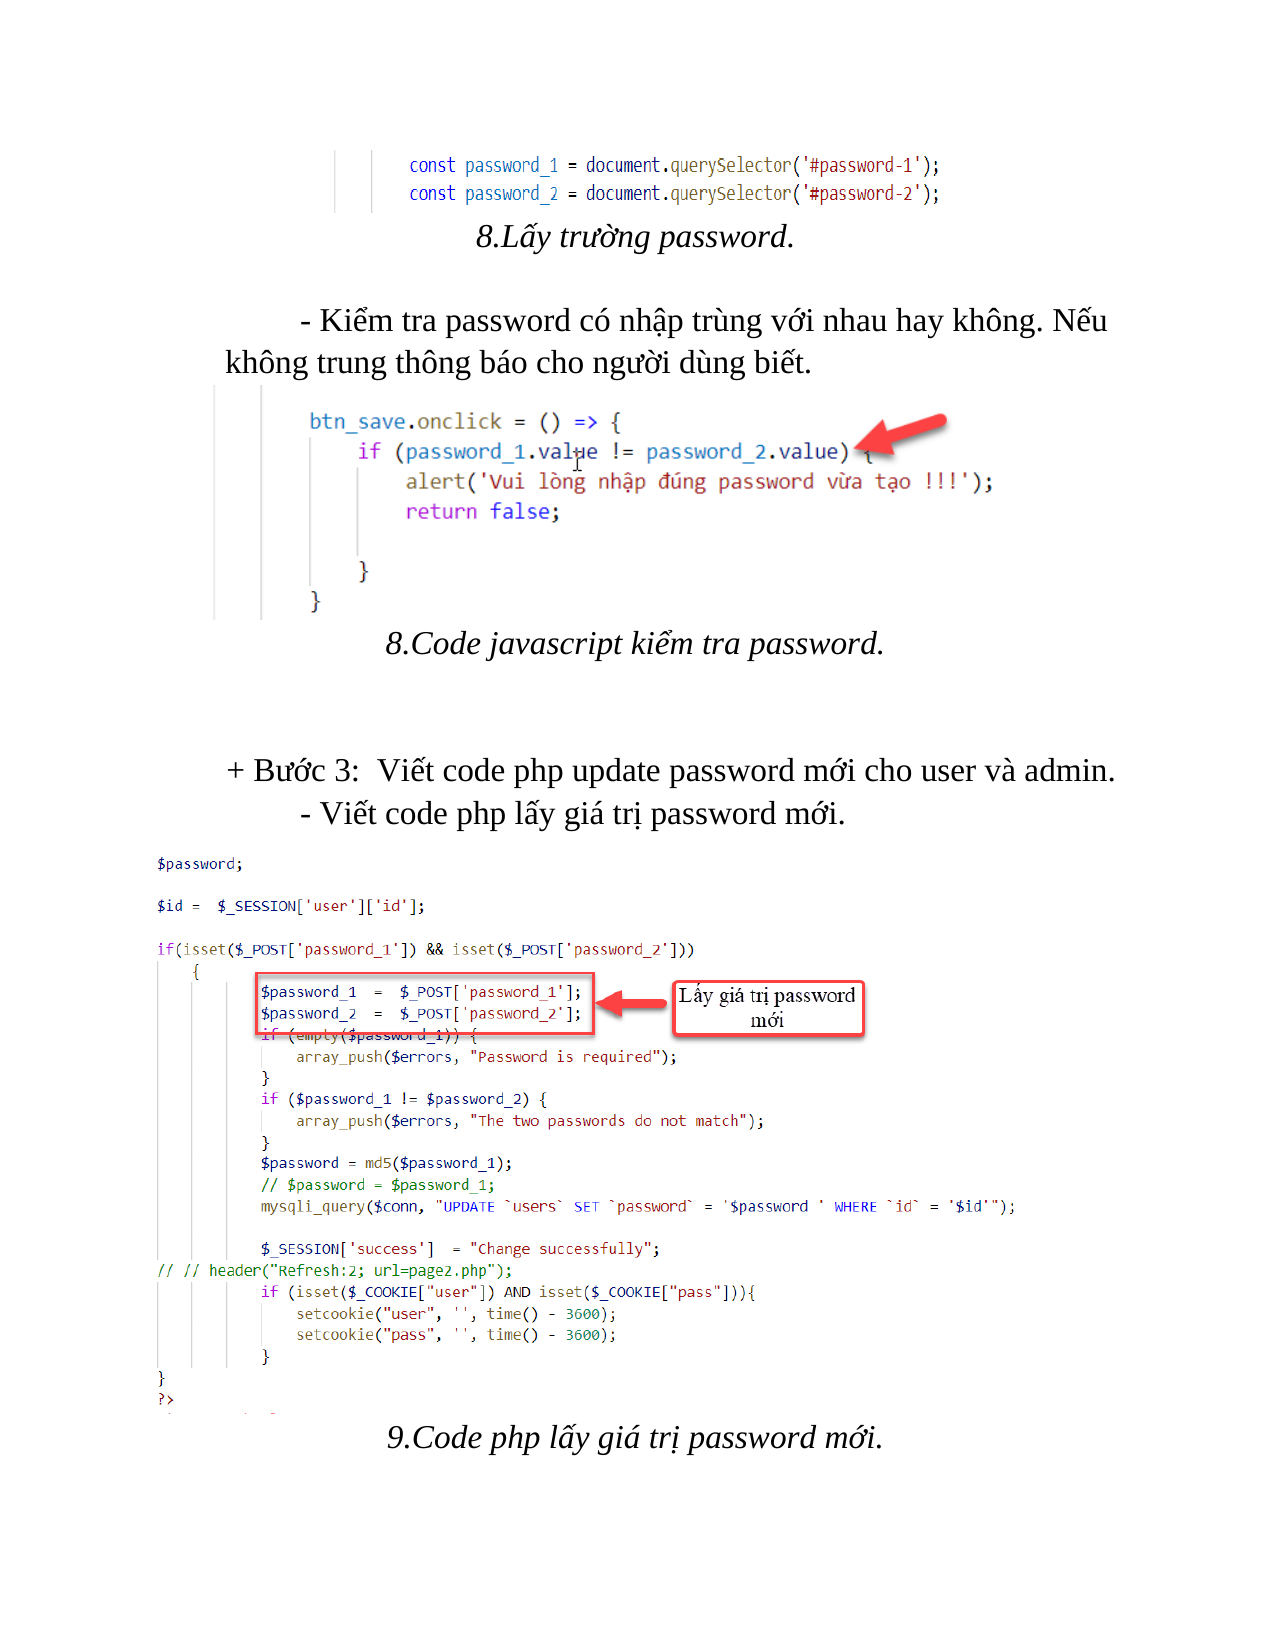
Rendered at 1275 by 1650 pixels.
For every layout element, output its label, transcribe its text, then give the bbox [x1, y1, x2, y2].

picture [150, 835, 1096, 1414]
picture [213, 385, 1062, 620]
list 8.Code javascript kiểm tra password. [149, 623, 1125, 662]
list 8.Lấy trường password. [149, 216, 1125, 254]
text - Viết code php lấy giá trị password mới. [225, 793, 1125, 831]
text - Kiểm tra password có nhập trùng với nhau hay không. Nếu không trung thông báo cho người dùng biết. [225, 301, 1125, 381]
text + Bước 3: Viết code php update password mới cho user và admin. [151, 751, 1125, 789]
picture [334, 150, 941, 213]
list 9.Code php lấy giá trị password mới. [149, 1417, 1125, 1456]
